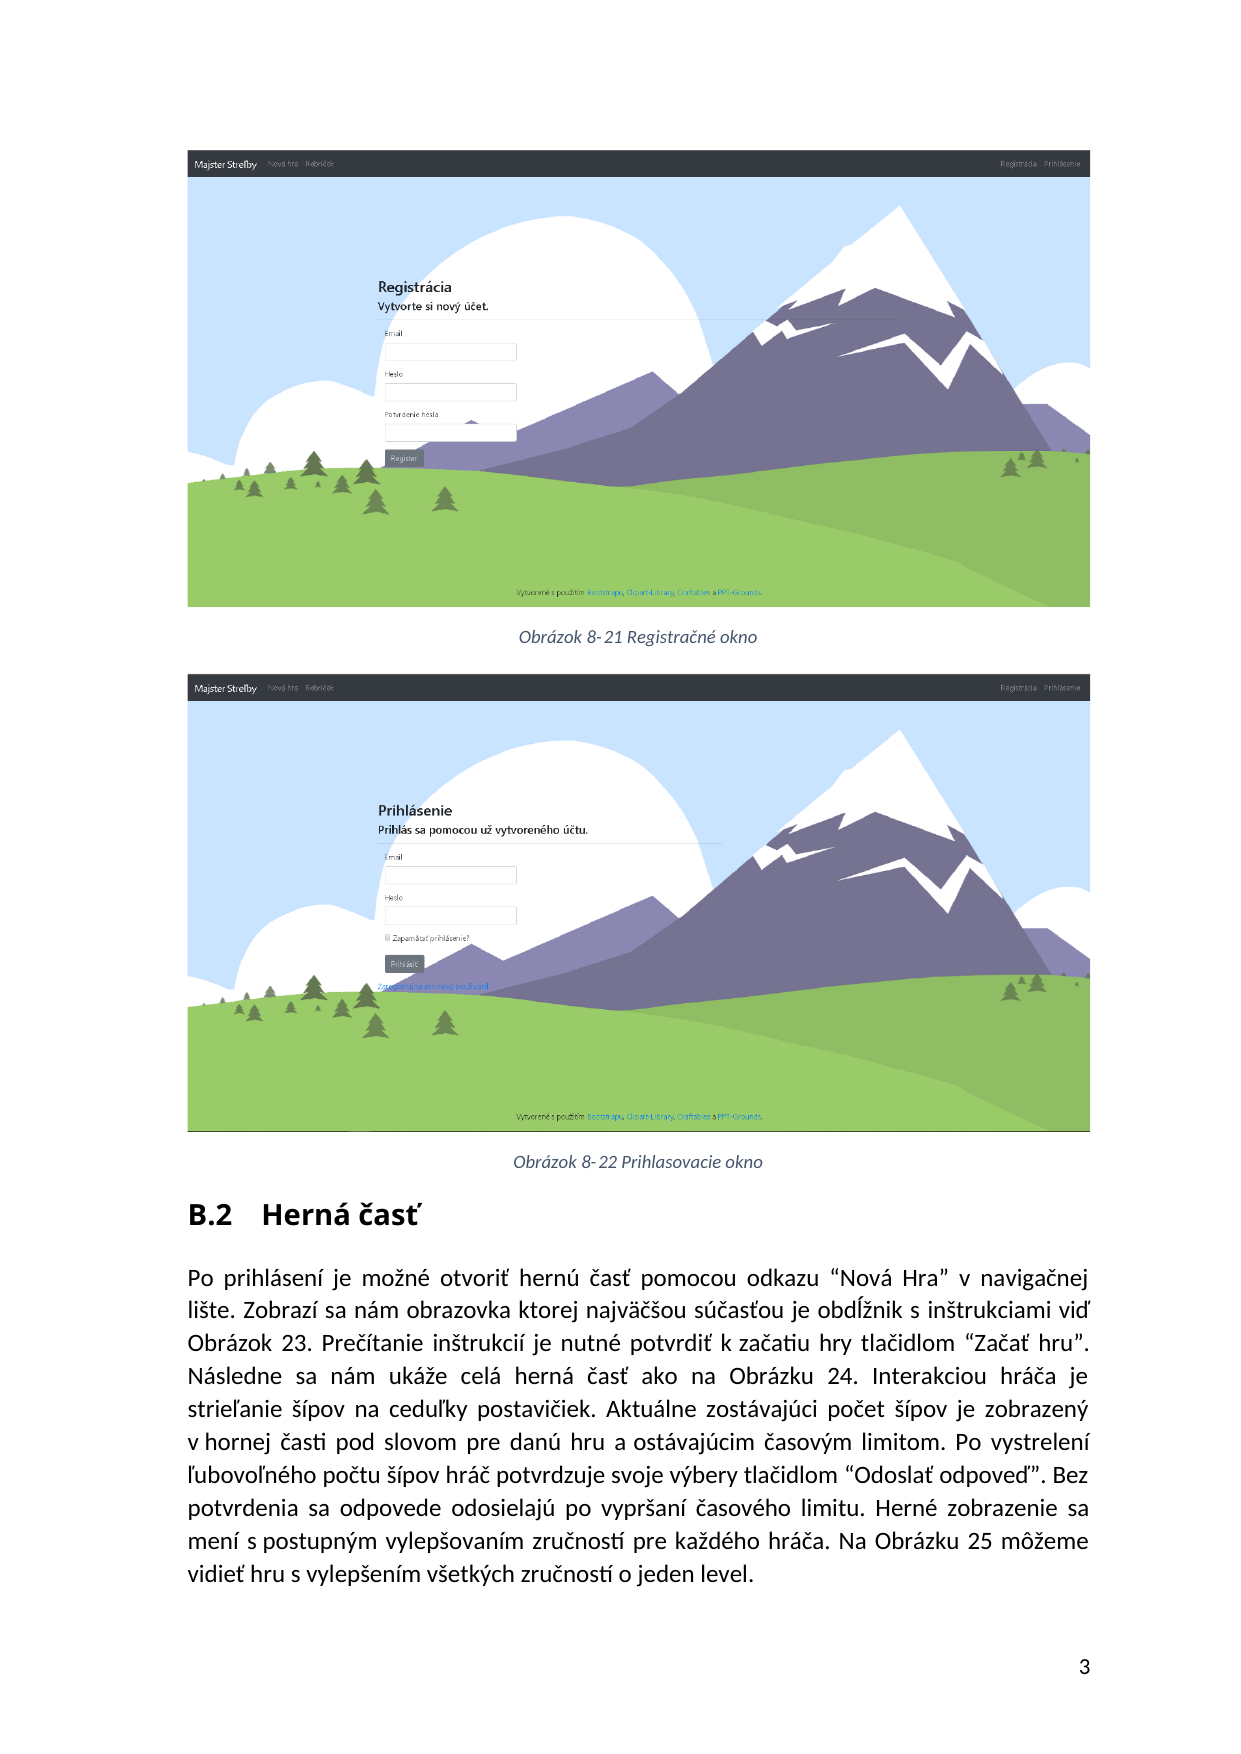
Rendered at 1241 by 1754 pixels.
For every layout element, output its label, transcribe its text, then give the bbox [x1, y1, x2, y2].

text Po prihlásení je možné otvoriť hernú časť pomocou odkazu “Nová Hra” v navigačnej lište. Zobrazí sa nám obrazovka ktorej najväčšou súčasťou je obdĺžnik s inštrukciami viď Obrázok 23. Prečítanie inštrukcií je nutné potvrdiť k začatiu hry tlačidlom “Začať hru”. Následne sa nám ukáže celá herná časť ako na Obrázku 24. Interakciou hráča je strieľanie šípov na ceduľky postavičiek. Aktuálne zostávajúci počet šípov je zobrazený v hornej časti pod slovom pre danú hru a ostávajúcim časovým limitom. Po vystrelení ľubovoľného počtu šípov hráč potvrdzuje svoje výbery tlačidlom “Odoslať odpoveď”. Bez potvrdenia sa odpovede odosielajú po vypršaní časového limitu. Herné zobrazenie sa mení s postupným vylepšovaním zručností pre každého hráča. Na Obrázku 25 môžeme vidieť hru s vylepšením všetkých zručností o jeden level. [187, 1262, 1090, 1588]
subtitle Herná časť [187, 1194, 1090, 1233]
picture [187, 673, 1091, 1132]
picture [187, 150, 1091, 607]
